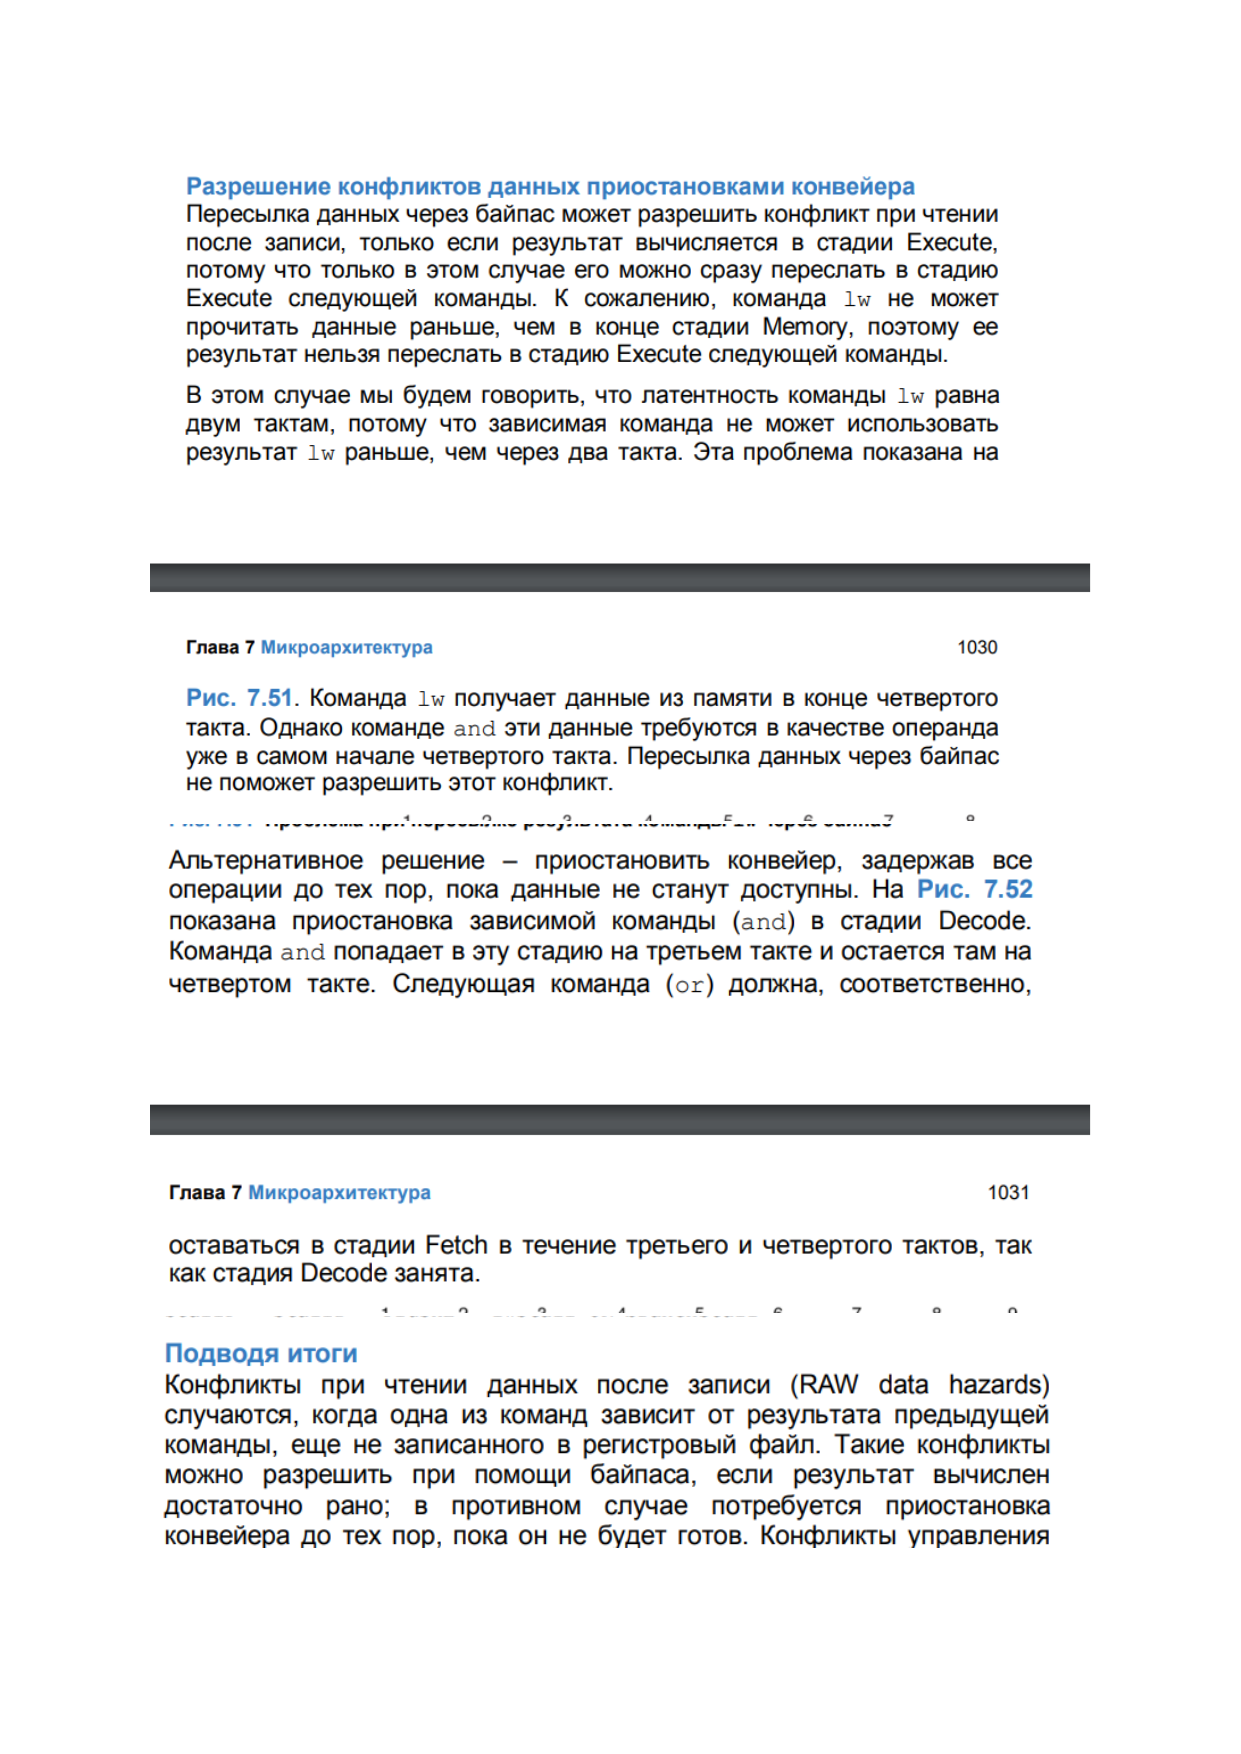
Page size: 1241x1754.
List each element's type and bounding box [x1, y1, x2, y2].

picture [150, 150, 1091, 821]
picture [150, 1316, 1091, 1548]
picture [150, 824, 1091, 1313]
